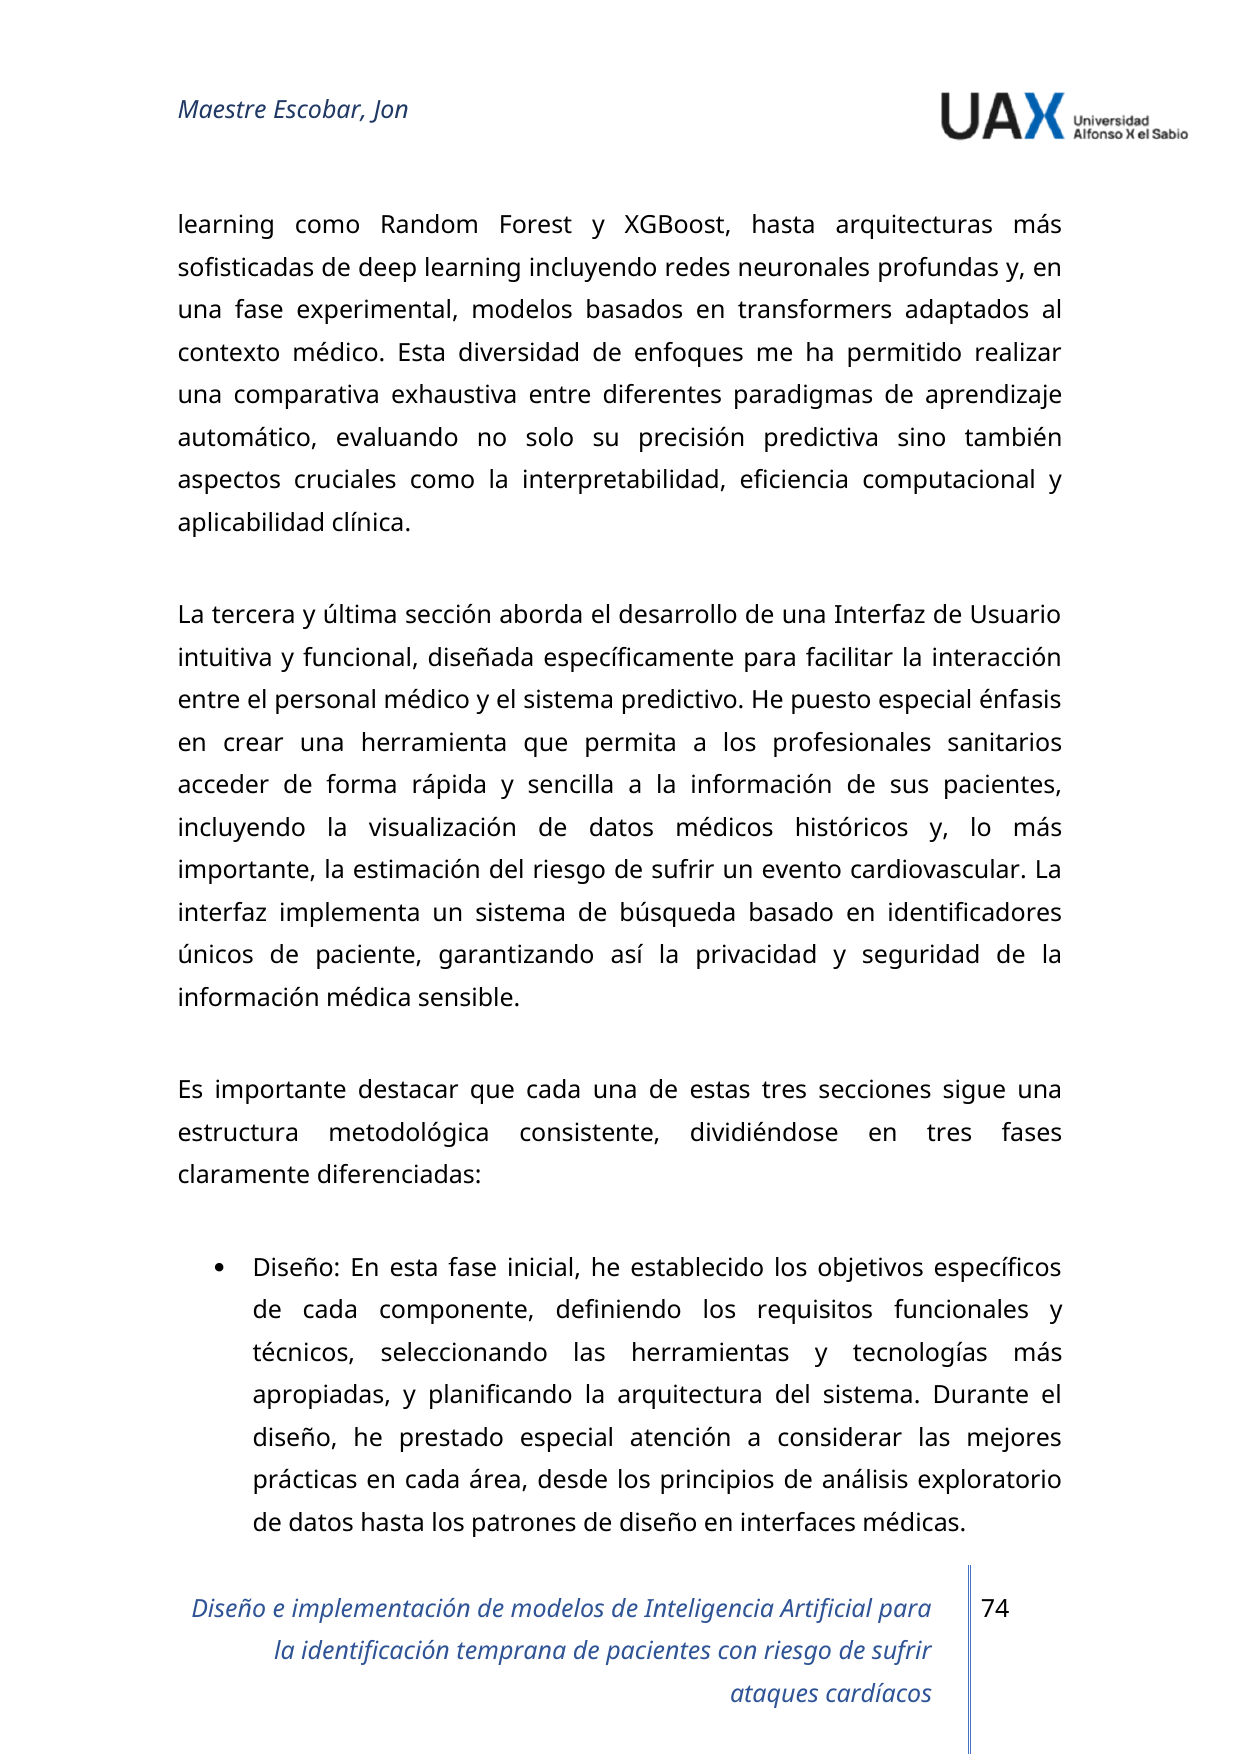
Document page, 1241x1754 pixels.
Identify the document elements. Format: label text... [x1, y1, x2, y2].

picture [940, 89, 1192, 144]
list Diseño: En esta fase inicial, he establecido los objetivos específicos de cada componente, definiendo los requisitos funcionales y técnicos, seleccionando las herramientas y tecnologías más apropiadas, y planificando la arquitectura del sistema. Durante el diseño, he prestado especial atención a considerar las mejores prácticas en cada área, desde los principios de análisis exploratorio de datos hasta los patrones de diseño en interfaces médicas. [215, 1249, 1063, 1538]
text Es importante destacar que cada una de estas tres secciones sigue una estructura metodológica consistente, dividiéndose en tres fases claramente diferenciadas: [177, 1072, 1063, 1191]
text La tercera y última sección aborda el desarrollo de una Interfaz de Usuario intuitiva y funcional, diseñada específicamente para facilitar la interacción entre el personal médico y el sistema predictivo. He puesto especial énfasis en crear una herramienta que permita a los profesionales sanitarios acceder de forma rápida y sencilla a la información de sus pacientes, incluyendo la visualización de datos médicos históricos y, lo más importante, la estimación del riesgo de sufrir un evento cardiovascular. La interfaz implementa un sistema de búsqueda basado en identificadores únicos de paciente, garantizando así la privacidad y seguridad de la información médica sensible. [177, 597, 1063, 1013]
